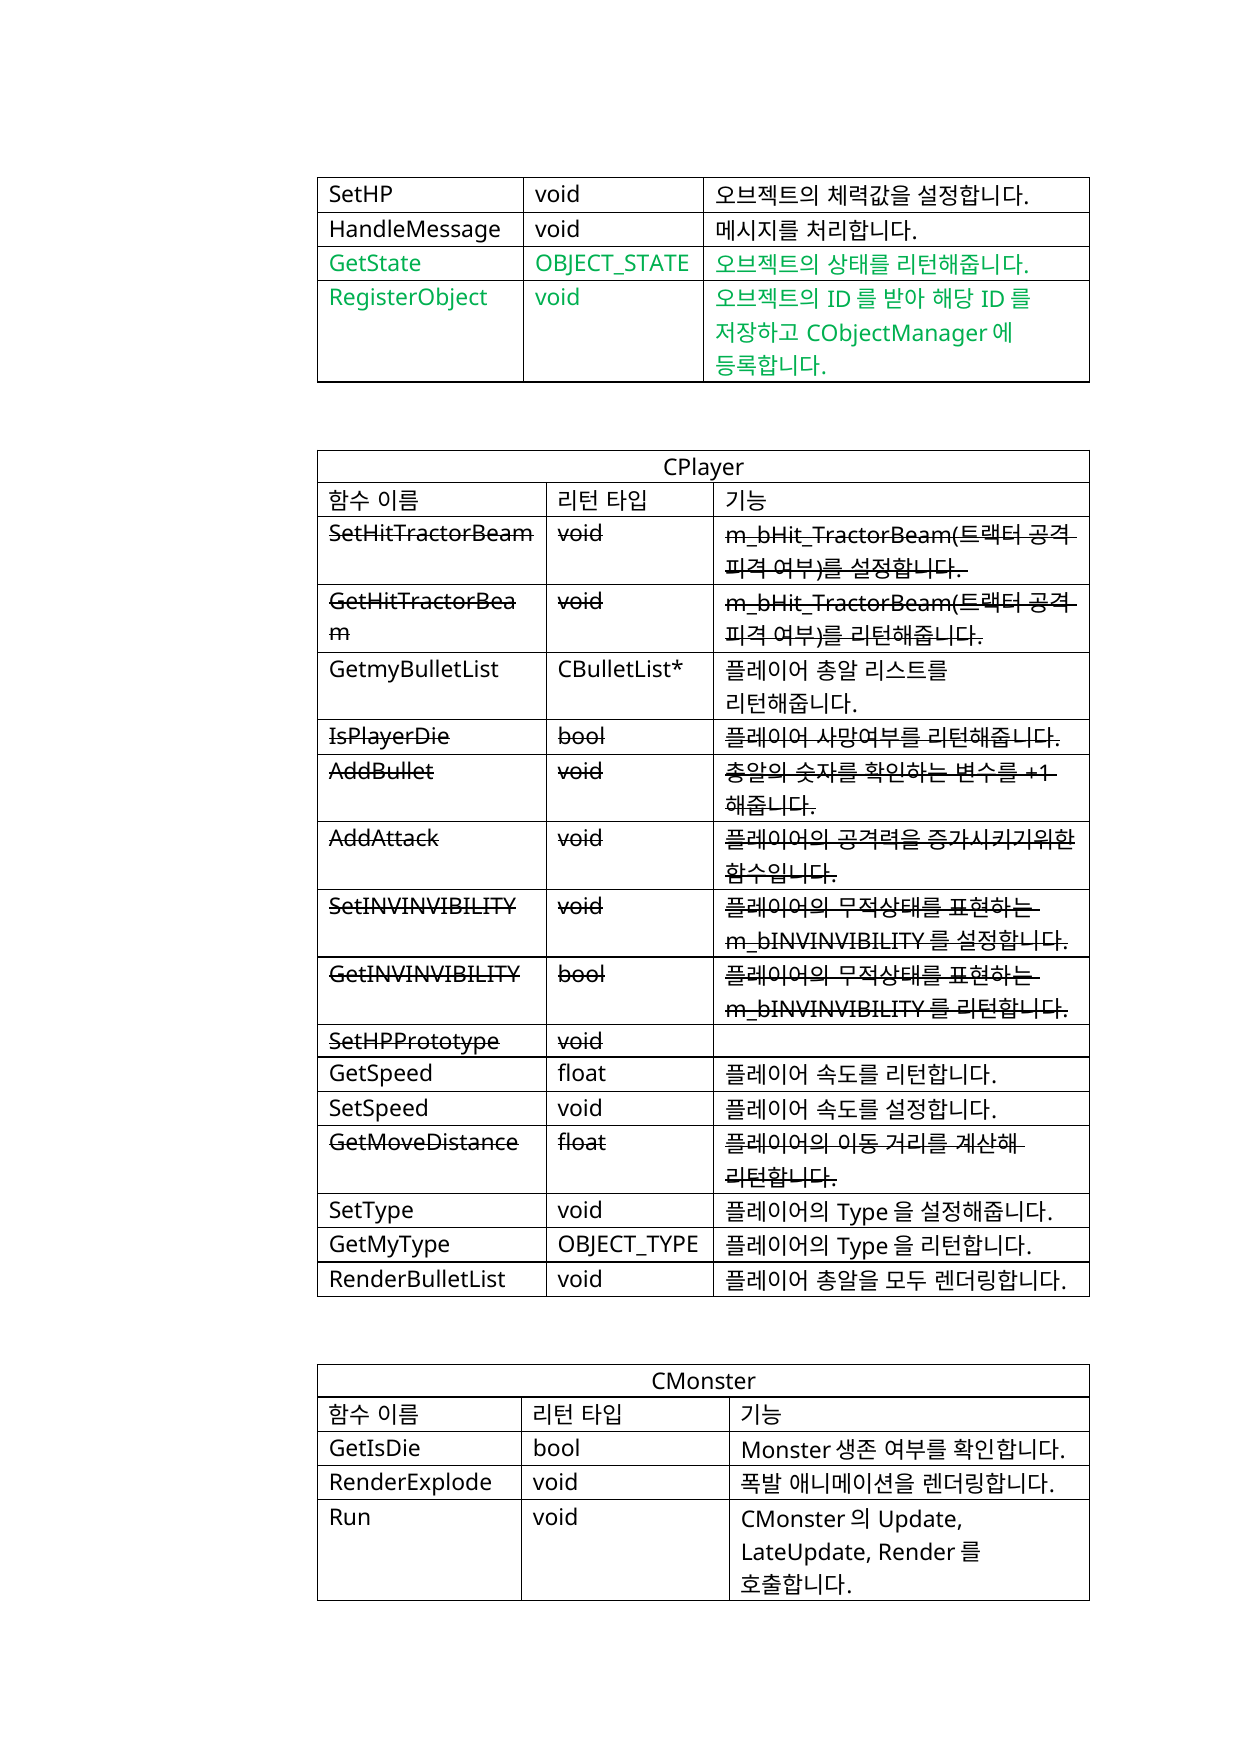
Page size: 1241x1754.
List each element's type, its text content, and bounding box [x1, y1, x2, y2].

table_cell GetmyBulletList [318, 653, 546, 719]
table_cell GetIsDie [318, 1432, 521, 1465]
table_cell 오브젝트의 체력값을 설정합니다. [704, 178, 1089, 212]
table_cell void [547, 517, 713, 584]
table_cell float [547, 1126, 713, 1193]
table_cell AddBullet [318, 755, 546, 821]
table_cell 플레이어 속도를 리턴합니다. [714, 1058, 1089, 1091]
table_cell 함수 이름 [318, 1398, 521, 1431]
table_cell SetHPPrototype [318, 1025, 546, 1056]
table_cell void [547, 1263, 713, 1296]
table_cell void [524, 281, 703, 381]
table_cell 플레이어 총알 리스트를 리턴해줍니다. [714, 653, 1089, 719]
table_cell SetSpeed [318, 1092, 546, 1125]
table_cell OBJECT_STATE [524, 247, 703, 280]
table_cell 플레이어 총알을 모두 렌더링합니다. [714, 1263, 1089, 1296]
table_cell void [547, 585, 713, 652]
table_cell GetState [318, 247, 523, 280]
table_cell GetHitTractorBeam [318, 585, 546, 652]
table_cell GetMoveDistance [318, 1126, 546, 1193]
table_cell float [547, 1058, 713, 1091]
table_cell IsPlayerDie [318, 720, 546, 753]
table_cell 기능 [714, 483, 1089, 516]
table_cell AddAttack [318, 822, 546, 889]
table_cell HandleMessage [318, 213, 523, 246]
table_cell void [547, 1092, 713, 1125]
table_cell Monster생존 여부를 확인합니다. [730, 1432, 1089, 1465]
table_cell RenderBulletList [318, 1263, 546, 1296]
table_cell void [524, 178, 703, 212]
table_cell 기능 [730, 1398, 1089, 1431]
table_header CPlayer [318, 451, 1089, 482]
table_cell SetType [318, 1194, 546, 1227]
table_cell 총알의 숫자를 확인하는 변수를 +1 해줍니다. [714, 755, 1089, 821]
table_cell 플레이어의 Type을 리턴합니다. [714, 1228, 1089, 1261]
table_cell CMonster의 Update, LateUpdate, Render를 호출합니다. [730, 1500, 1089, 1600]
table_header CMonster [318, 1365, 1089, 1396]
table_cell OBJECT_TYPE [547, 1228, 713, 1261]
table_cell 함수 이름 [318, 483, 546, 516]
table_cell 오브젝트의 ID를 받아 해당 ID를 저장하고 CObjectManager에 등록합니다. [704, 281, 1089, 381]
table_cell m_bHit_TractorBeam(트랙터 공격 피격 여부)를 리턴해줍니다. [714, 585, 1089, 652]
table_cell 오브젝트의 상태를 리턴해줍니다. [704, 247, 1089, 280]
table_cell 폭발 애니메이션을 렌더링합니다. [730, 1466, 1089, 1499]
table_cell bool [547, 720, 713, 753]
table_cell RegisterObject [318, 281, 523, 381]
table_cell void [524, 213, 703, 246]
table_cell Run [318, 1500, 521, 1600]
table_cell 플레이어의 무적상태를 표현하는 m_bINVINVIBILITY를 설정합니다. [714, 890, 1089, 956]
table_cell CBulletList* [547, 653, 713, 719]
table_cell 플레이어의 공격력을 증가시키기위한 함수입니다. [714, 822, 1089, 889]
table_cell SetINVINVIBILITY [318, 890, 546, 956]
table_cell 리턴 타입 [522, 1398, 729, 1431]
table_cell 플레이어의 이동 거리를 계산해 리턴합니다. [714, 1126, 1089, 1193]
table_cell SetHitTractorBeam [318, 517, 546, 584]
table_cell GetINVINVIBILITY [318, 958, 546, 1024]
table_cell 플레이어 속도를 설정합니다. [714, 1092, 1089, 1125]
table_cell bool [547, 958, 713, 1024]
table_cell 플레이어 사망여부를 리턴해줍니다. [714, 720, 1089, 753]
table_cell void [547, 1025, 713, 1056]
table_cell 플레이어의 Type을 설정해줍니다. [714, 1194, 1089, 1227]
table_cell 리턴 타입 [547, 483, 713, 516]
table_cell void [547, 755, 713, 821]
table_cell GetSpeed [318, 1058, 546, 1091]
table_cell 플레이어의 무적상태를 표현하는 m_bINVINVIBILITY를 리턴합니다. [714, 958, 1089, 1024]
table_cell m_bHit_TractorBeam(트랙터 공격 피격 여부)를 설정합니다. [714, 517, 1089, 584]
table_cell void [547, 822, 713, 889]
table_cell bool [522, 1432, 729, 1465]
table_cell void [547, 1194, 713, 1227]
table_cell void [522, 1500, 729, 1600]
table_cell void [522, 1466, 729, 1499]
table_cell GetMyType [318, 1228, 546, 1261]
table_cell [714, 1025, 1089, 1056]
table_cell RenderExplode [318, 1466, 521, 1499]
table_cell void [547, 890, 713, 956]
table_cell 메시지를 처리합니다. [704, 213, 1089, 246]
table_cell SetHP [318, 178, 523, 212]
